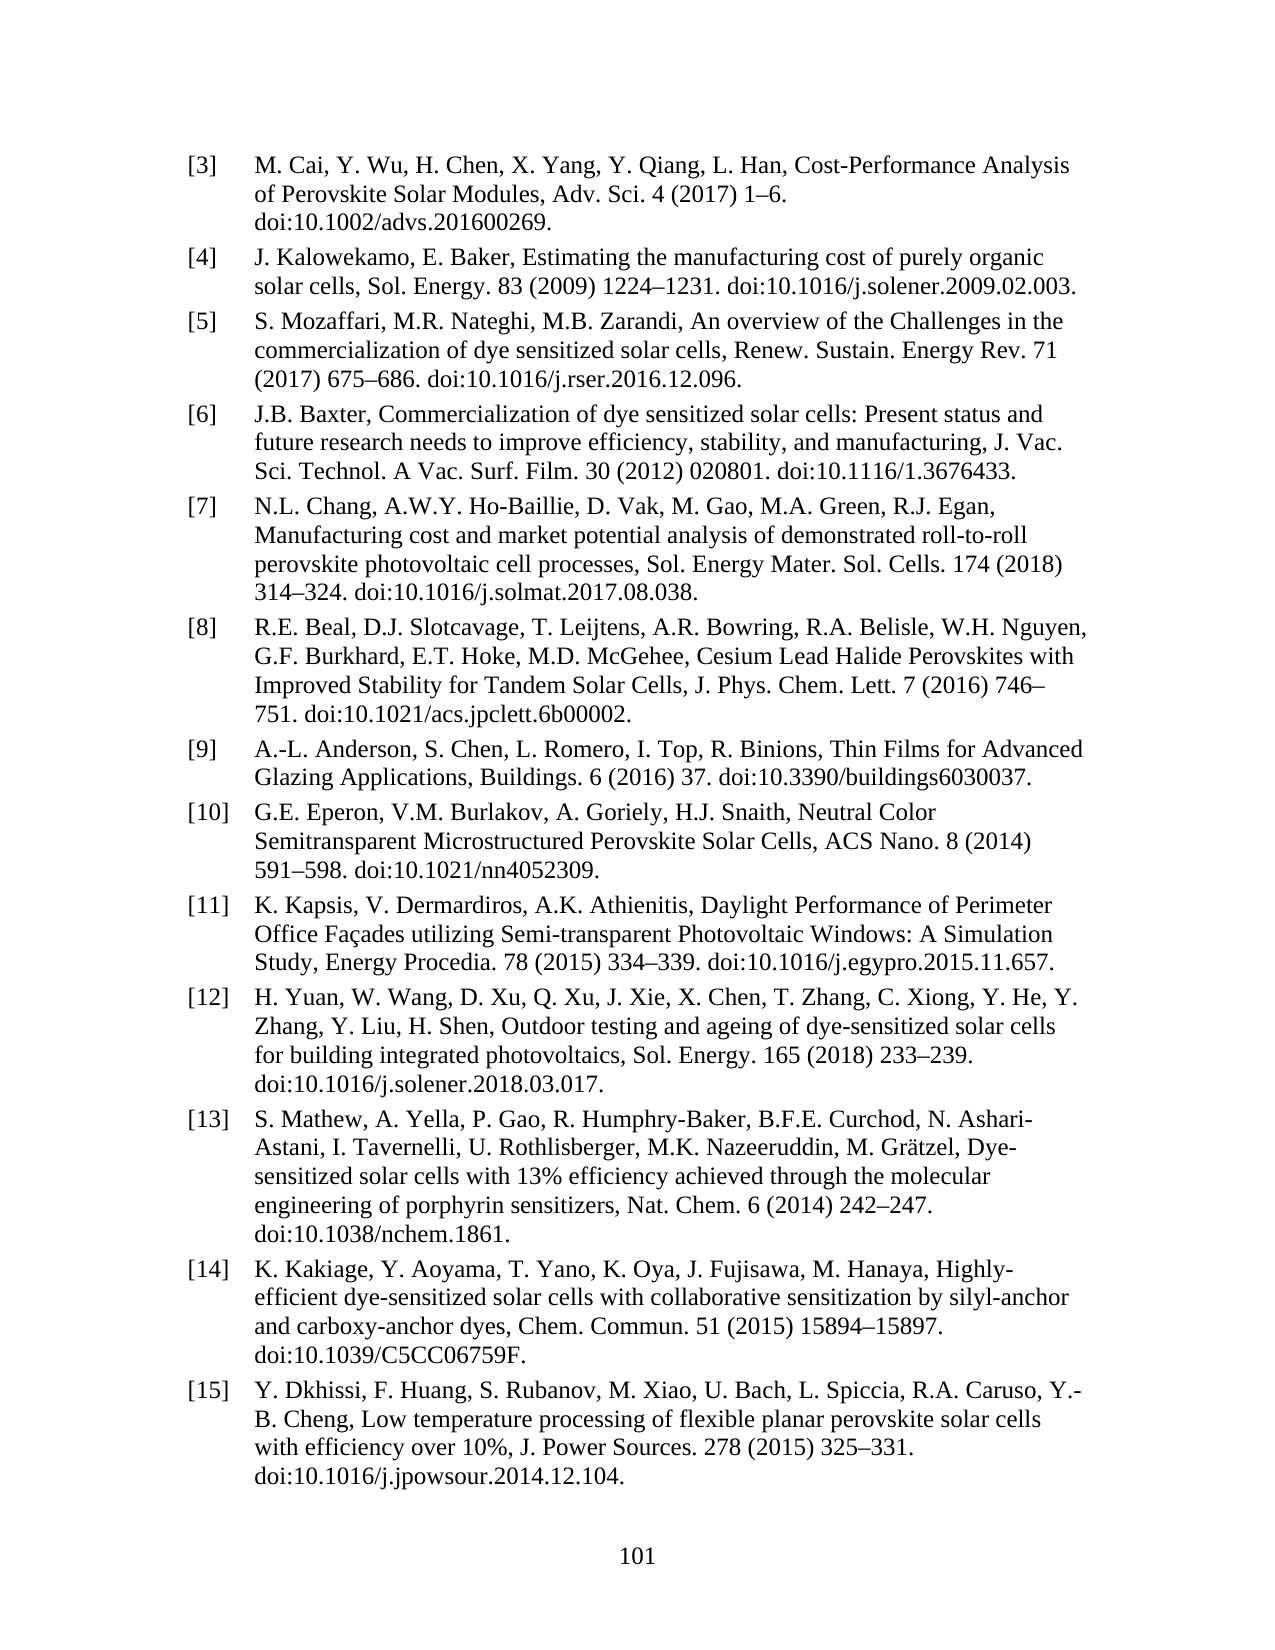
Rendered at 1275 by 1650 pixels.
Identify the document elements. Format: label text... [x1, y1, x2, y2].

text [9] A.-L. Anderson, S. Chen, L. Romero, I. Top, R. Binions, Thin Films for Advanced Glazing Applications, Buildings. 6 (2016) 37. doi:10.3390/buildings6030037. [187, 734, 1087, 791]
text [11] K. Kapsis, V. Dermardiros, A.K. Athienitis, Daylight Performance of Perimeter Office Façades utilizing Semi-transparent Photovoltaic Windows: A Simulation Study, Energy Procedia. 78 (2015) 334–339. doi:10.1016/j.egypro.2015.11.657. [187, 890, 1087, 976]
text [7] N.L. Chang, A.W.Y. Ho-Baillie, D. Vak, M. Gao, M.A. Green, R.J. Egan, Manufacturing cost and market potential analysis of demonstrated roll-to-roll perovskite photovoltaic cell processes, Sol. Energy Mater. Sol. Cells. 174 (2018) 314–324. doi:10.1016/j.solmat.2017.08.038. [187, 491, 1087, 606]
text [14] K. Kakiage, Y. Aoyama, T. Yano, K. Oya, J. Fujisawa, M. Hanaya, Highly-efficient dye-sensitized solar cells with collaborative sensitization by silyl-anchor and carboxy-anchor dyes, Chem. Commun. 51 (2015) 15894–15897. doi:10.1039/C5CC06759F. [187, 1254, 1087, 1369]
text [15] Y. Dkhissi, F. Huang, S. Rubanov, M. Xiao, U. Bach, L. Spiccia, R.A. Caruso, Y.-B. Cheng, Low temperature processing of flexible planar perovskite solar cells with efficiency over 10%, J. Power Sources. 278 (2015) 325–331. doi:10.1016/j.jpowsour.2014.12.104. [187, 1375, 1087, 1490]
text [3] M. Cai, Y. Wu, H. Chen, X. Yang, Y. Qiang, L. Han, Cost-Performance Analysis of Perovskite Solar Modules, Adv. Sci. 4 (2017) 1–6. doi:10.1002/advs.201600269. [187, 150, 1087, 236]
text [4] J. Kalowekamo, E. Baker, Estimating the manufacturing cost of purely organic solar cells, Sol. Energy. 83 (2009) 1224–1231. doi:10.1016/j.solener.2009.02.003. [187, 242, 1087, 300]
text [13] S. Mathew, A. Yella, P. Gao, R. Humphry-Baker, B.F.E. Curchod, N. Ashari-Astani, I. Tavernelli, U. Rothlisberger, M.K. Nazeeruddin, M. Grätzel, Dye-sensitized solar cells with 13% efficiency achieved through the molecular engineering of porphyrin sensitizers, Nat. Chem. 6 (2014) 242–247. doi:10.1038/nchem.1861. [187, 1104, 1087, 1247]
text [8] R.E. Beal, D.J. Slotcavage, T. Leijtens, A.R. Bowring, R.A. Belisle, W.H. Nguyen, G.F. Burkhard, E.T. Hoke, M.D. McGehee, Cesium Lead Halide Perovskites with Improved Stability for Tandem Solar Cells, J. Phys. Chem. Lett. 7 (2016) 746–751. doi:10.1021/acs.jpclett.6b00002. [187, 612, 1087, 727]
text [6] J.B. Baxter, Commercialization of dye sensitized solar cells: Present status and future research needs to improve efficiency, stability, and manufacturing, J. Vac. Sci. Technol. A Vac. Surf. Film. 30 (2012) 020801. doi:10.1116/1.3676433. [187, 399, 1087, 485]
text [10] G.E. Eperon, V.M. Burlakov, A. Goriely, H.J. Snaith, Neutral Color Semitransparent Microstructured Perovskite Solar Cells, ACS Nano. 8 (2014) 591–598. doi:10.1021/nn4052309. [187, 797, 1087, 884]
text [5] S. Mozaffari, M.R. Nateghi, M.B. Zarandi, An overview of the Challenges in the commercialization of dye sensitized solar cells, Renew. Sustain. Energy Rev. 71 (2017) 675–686. doi:10.1016/j.rser.2016.12.096. [187, 306, 1087, 392]
text [12] H. Yuan, W. Wang, D. Xu, Q. Xu, J. Xie, X. Chen, T. Zhang, C. Xiong, Y. He, Y. Zhang, Y. Liu, H. Shen, Outdoor testing and ageing of dye-sensitized solar cells for building integrated photovoltaics, Sol. Energy. 165 (2018) 233–239. doi:10.1016/j.solener.2018.03.017. [187, 982, 1087, 1097]
